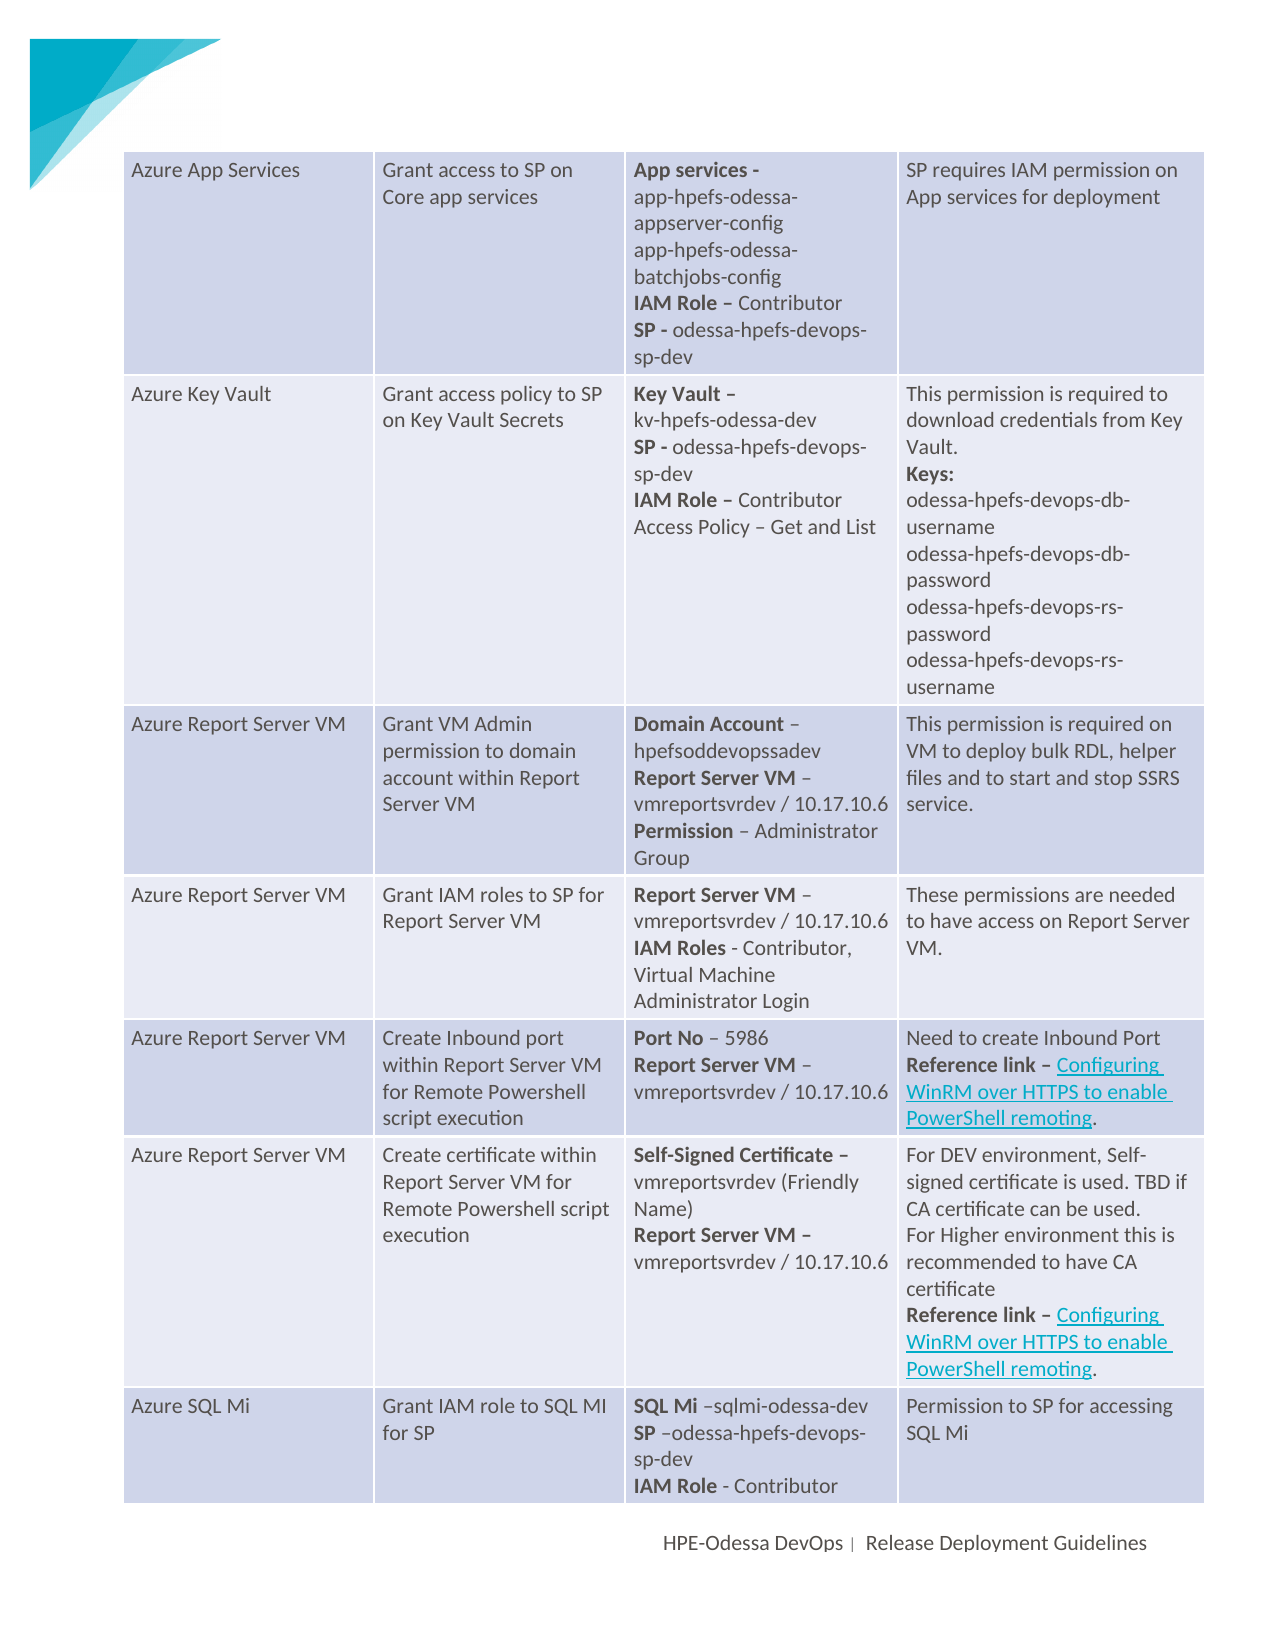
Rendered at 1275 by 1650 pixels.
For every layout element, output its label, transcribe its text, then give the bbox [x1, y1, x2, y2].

table_cell Need to create Inbound Port Reference link – Configuring WinRM over HTTPS to enable PowerShell remoting. [899, 1020, 1204, 1135]
table_cell Create certificate within Report Server VM for Remote Powershell script execution [375, 1138, 624, 1386]
table_cell For DEV environment, Self-signed certificate is used. TBD if CA certificate can be used. For Higher environment this is recommended to have CA certificate Reference link – Configuring WinRM over HTTPS to enable PowerShell remoting. [899, 1138, 1204, 1386]
table_cell Domain Account – hpefsoddevopssadev Report Server VM – vmreportsvrdev / 10.17.10.6 Permission – Administrator Group [626, 706, 897, 874]
table_cell This permission is required on VM to deploy bulk RDL, helper files and to start and stop SSRS service. [899, 706, 1204, 874]
table_cell Report Server VM – vmreportsvrdev / 10.17.10.6 IAM Roles - Contributor, Virtual Machine Administrator Login [626, 877, 897, 1018]
table_cell These permissions are needed to have access on Report Server VM. [899, 877, 1204, 1018]
table_cell Azure Report Server VM [124, 706, 373, 874]
table_cell Permission to SP for accessing SQL Mi [899, 1388, 1204, 1503]
table_cell Grant IAM role to SQL MI for SP [375, 1388, 624, 1503]
table_cell App services - app-hpefs-odessa-appserver-config app-hpefs-odessa-batchjobs-config IAM Role – Contributor SP - odessa-hpefs-devops-sp-dev [626, 152, 897, 374]
table_cell SQL Mi –sqlmi-odessa-dev SP –odessa-hpefs-devops-sp-dev IAM Role - Contributor [626, 1388, 897, 1503]
table_cell Azure SQL Mi [124, 1388, 373, 1503]
table_cell Azure Report Server VM [124, 1020, 373, 1135]
picture [29, 38, 223, 192]
table_cell This permission is required to download credentials from Key Vault. Keys: odessa-hpefs-devops-db-username odessa-hpefs-devops-db-password odessa-hpefs-devops-rs-password odessa-hpefs-devops-rs-username [899, 376, 1204, 704]
table_cell Azure Key Vault [124, 376, 373, 704]
table_cell Port No – 5986 Report Server VM – vmreportsvrdev / 10.17.10.6 [626, 1020, 897, 1135]
table_cell Grant access to SP on Core app services [375, 152, 624, 374]
table_cell Grant access policy to SP on Key Vault Secrets [375, 376, 624, 704]
table_cell Azure App Services [124, 152, 373, 374]
table_cell Key Vault – kv-hpefs-odessa-dev SP - odessa-hpefs-devops-sp-dev IAM Role – Contributor Access Policy – Get and List [626, 376, 897, 704]
table_cell Grant VM Admin permission to domain account within Report Server VM [375, 706, 624, 874]
table_cell Azure Report Server VM [124, 877, 373, 1018]
table_cell SP requires IAM permission on App services for deployment [899, 152, 1204, 374]
table_cell Grant IAM roles to SP for Report Server VM [375, 877, 624, 1018]
table_cell Create Inbound port within Report Server VM for Remote Powershell script execution [375, 1020, 624, 1135]
table_cell Self-Signed Certificate – vmreportsvrdev (Friendly Name) Report Server VM – vmreportsvrdev / 10.17.10.6 [626, 1138, 897, 1386]
table_cell Azure Report Server VM [124, 1138, 373, 1386]
